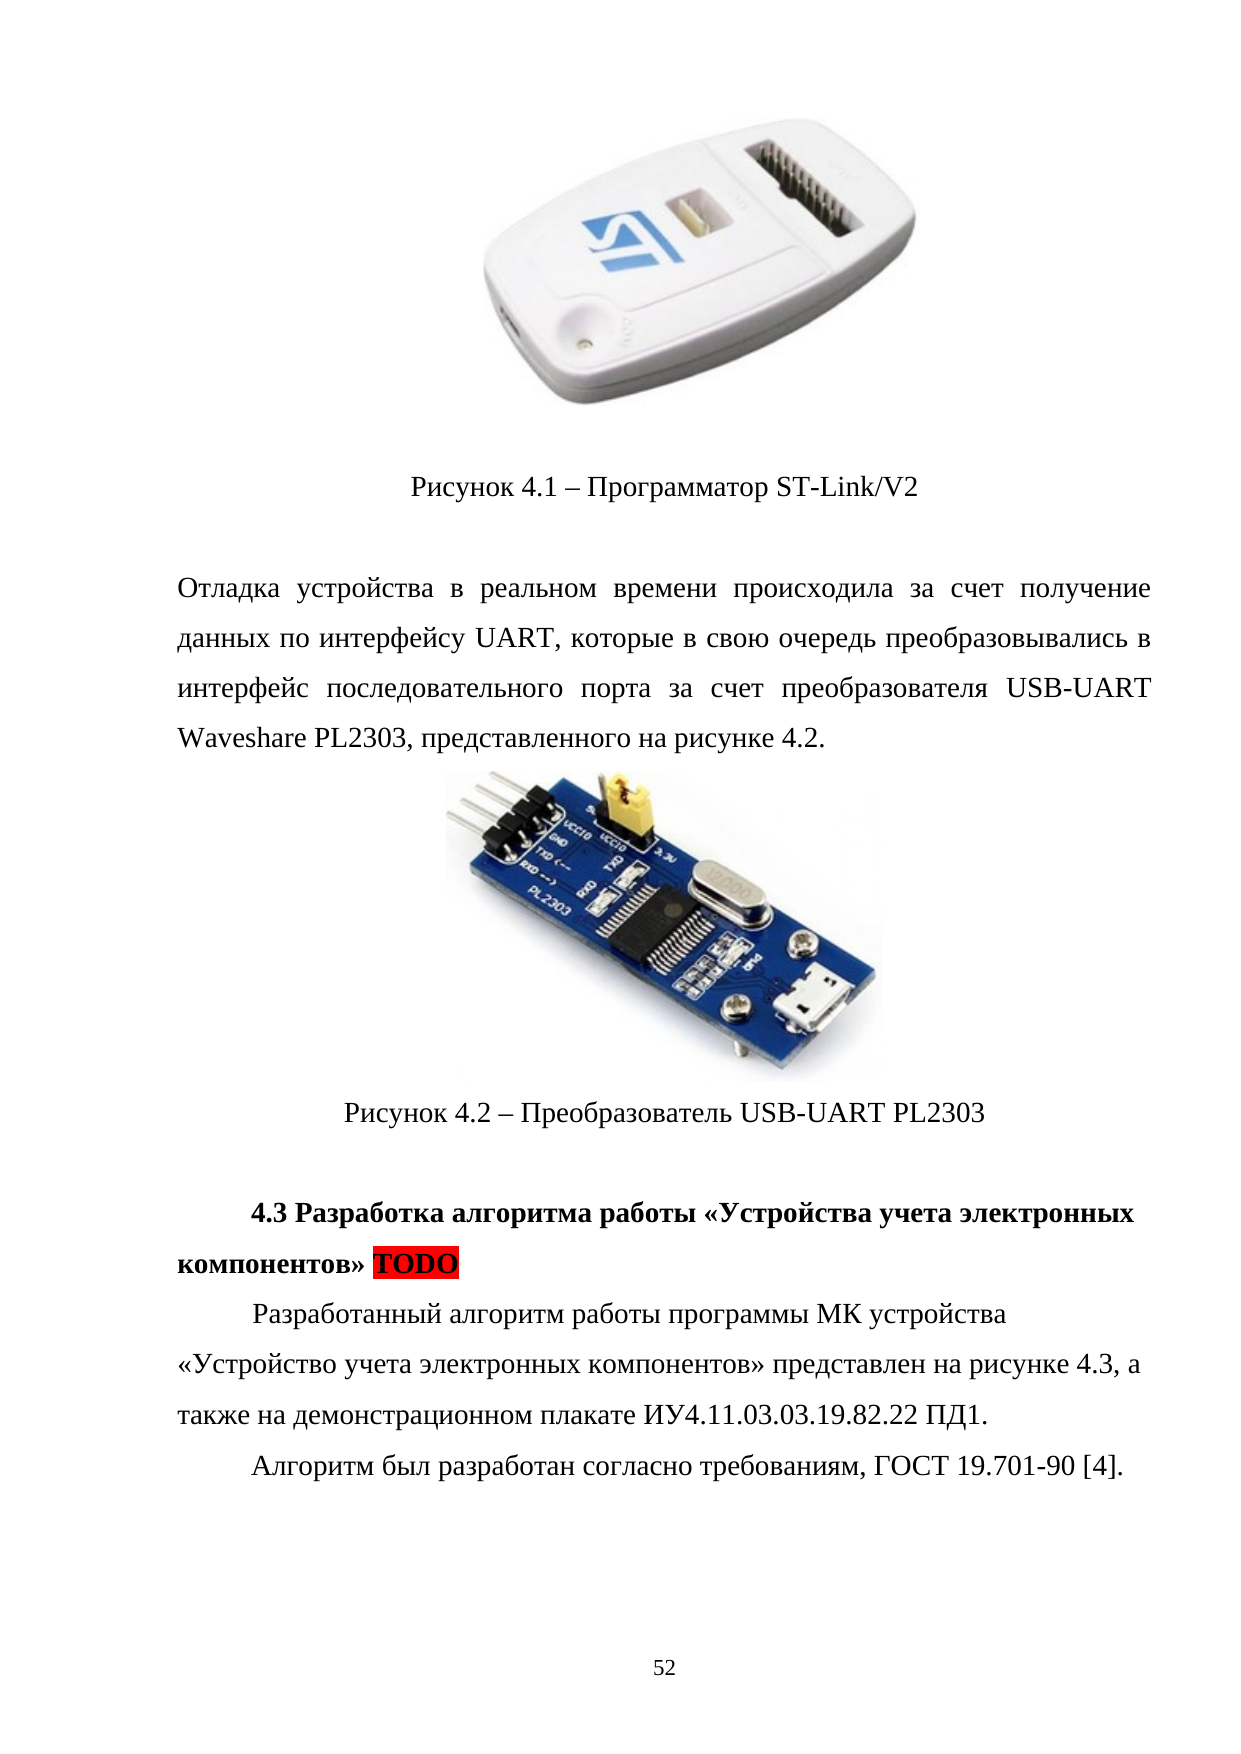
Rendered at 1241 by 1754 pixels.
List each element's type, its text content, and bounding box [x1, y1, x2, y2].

picture [445, 771, 884, 1082]
text Разработанный алгоритм работы программы МК устройства «Устройство учета электронных компонентов» представлен на рисунке 4.3, а также на демонстрационном плакате ИУ4.11.03.03.19.82.22 ПД1. [177, 1296, 1152, 1431]
text 4.3 Разработка алгоритма работы «Устройства учета электронных компонентов» TODO [177, 1196, 1152, 1279]
text Алгоритм был разработан согласно требованиям, ГОСТ 19.701-90 [4]. [177, 1448, 1152, 1482]
text Рисунок 4.2 – Преобразователь USB-UART PL2303 [177, 1095, 1152, 1128]
text Отладка устройства в реальном времени происходила за счет получение данных по интерфейсу UART, которые в свою очередь преобразовывались в интерфейс последовательного порта за счет преобразователя USB-UART Waveshare PL2303, представленного на рисунке 4.2. [177, 570, 1152, 754]
text Рисунок 4.1 – Программатор ST-Link/V2 [177, 469, 1152, 503]
picture [483, 118, 921, 406]
